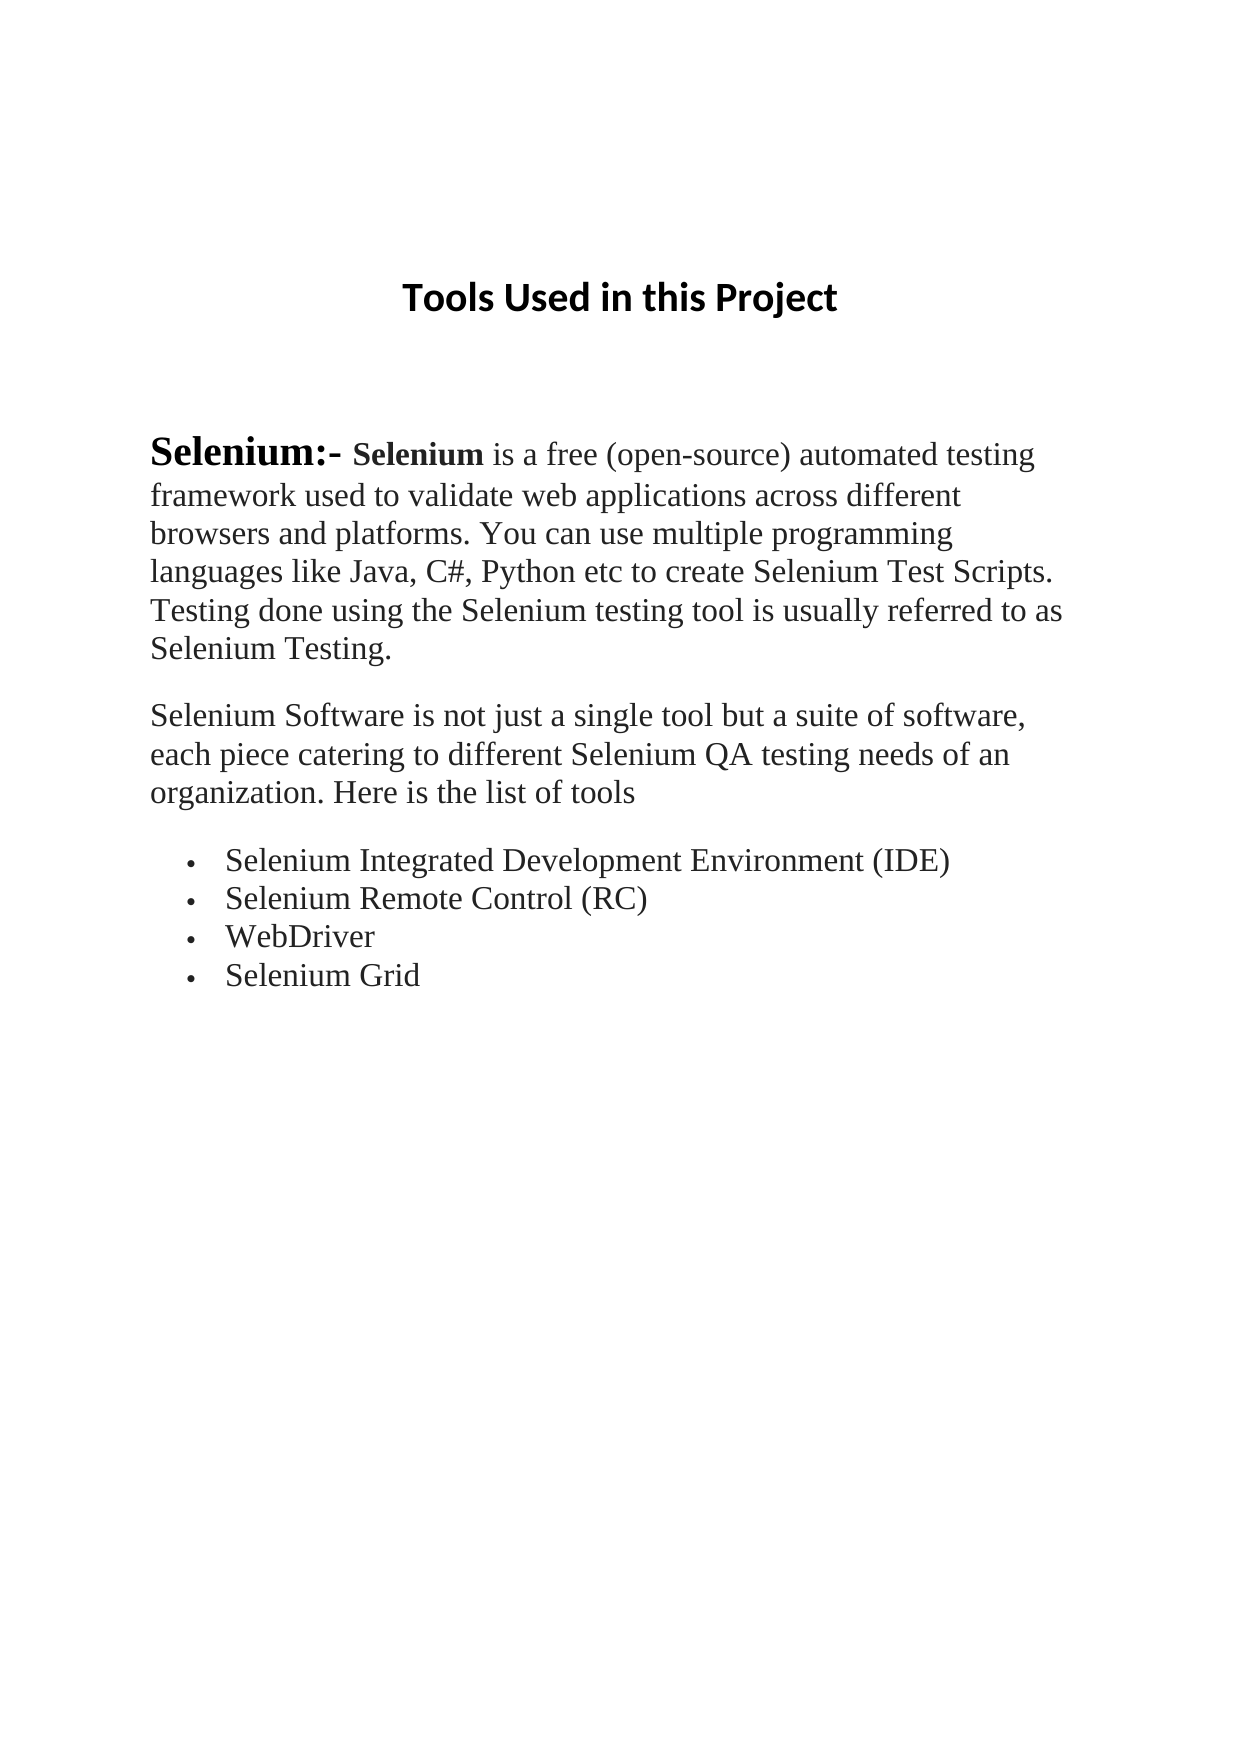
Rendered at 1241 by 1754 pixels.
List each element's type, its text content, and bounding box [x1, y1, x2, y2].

text Tools Used in this Project [150, 271, 1090, 322]
text Selenium:- Selenium is a free (open-source) automated testing framework used to validate web applications across different browsers and platforms. You can use multiple programming languages like Java, C#, Python etc to create Selenium Test Scripts. Testing done using the Selenium testing tool is usually referred to as Selenium Testing. [150, 427, 1090, 666]
list Selenium Grid [187, 955, 1090, 993]
list Selenium Integrated Development Environment (IDE) [187, 840, 1090, 878]
list Selenium Remote Control (RC) [187, 878, 1090, 916]
text Selenium Software is not just a single tool but a suite of software, each piece catering to different Selenium QA testing needs of an organization. Here is the list of tools [150, 696, 1090, 811]
list WebDriver [187, 916, 1090, 955]
